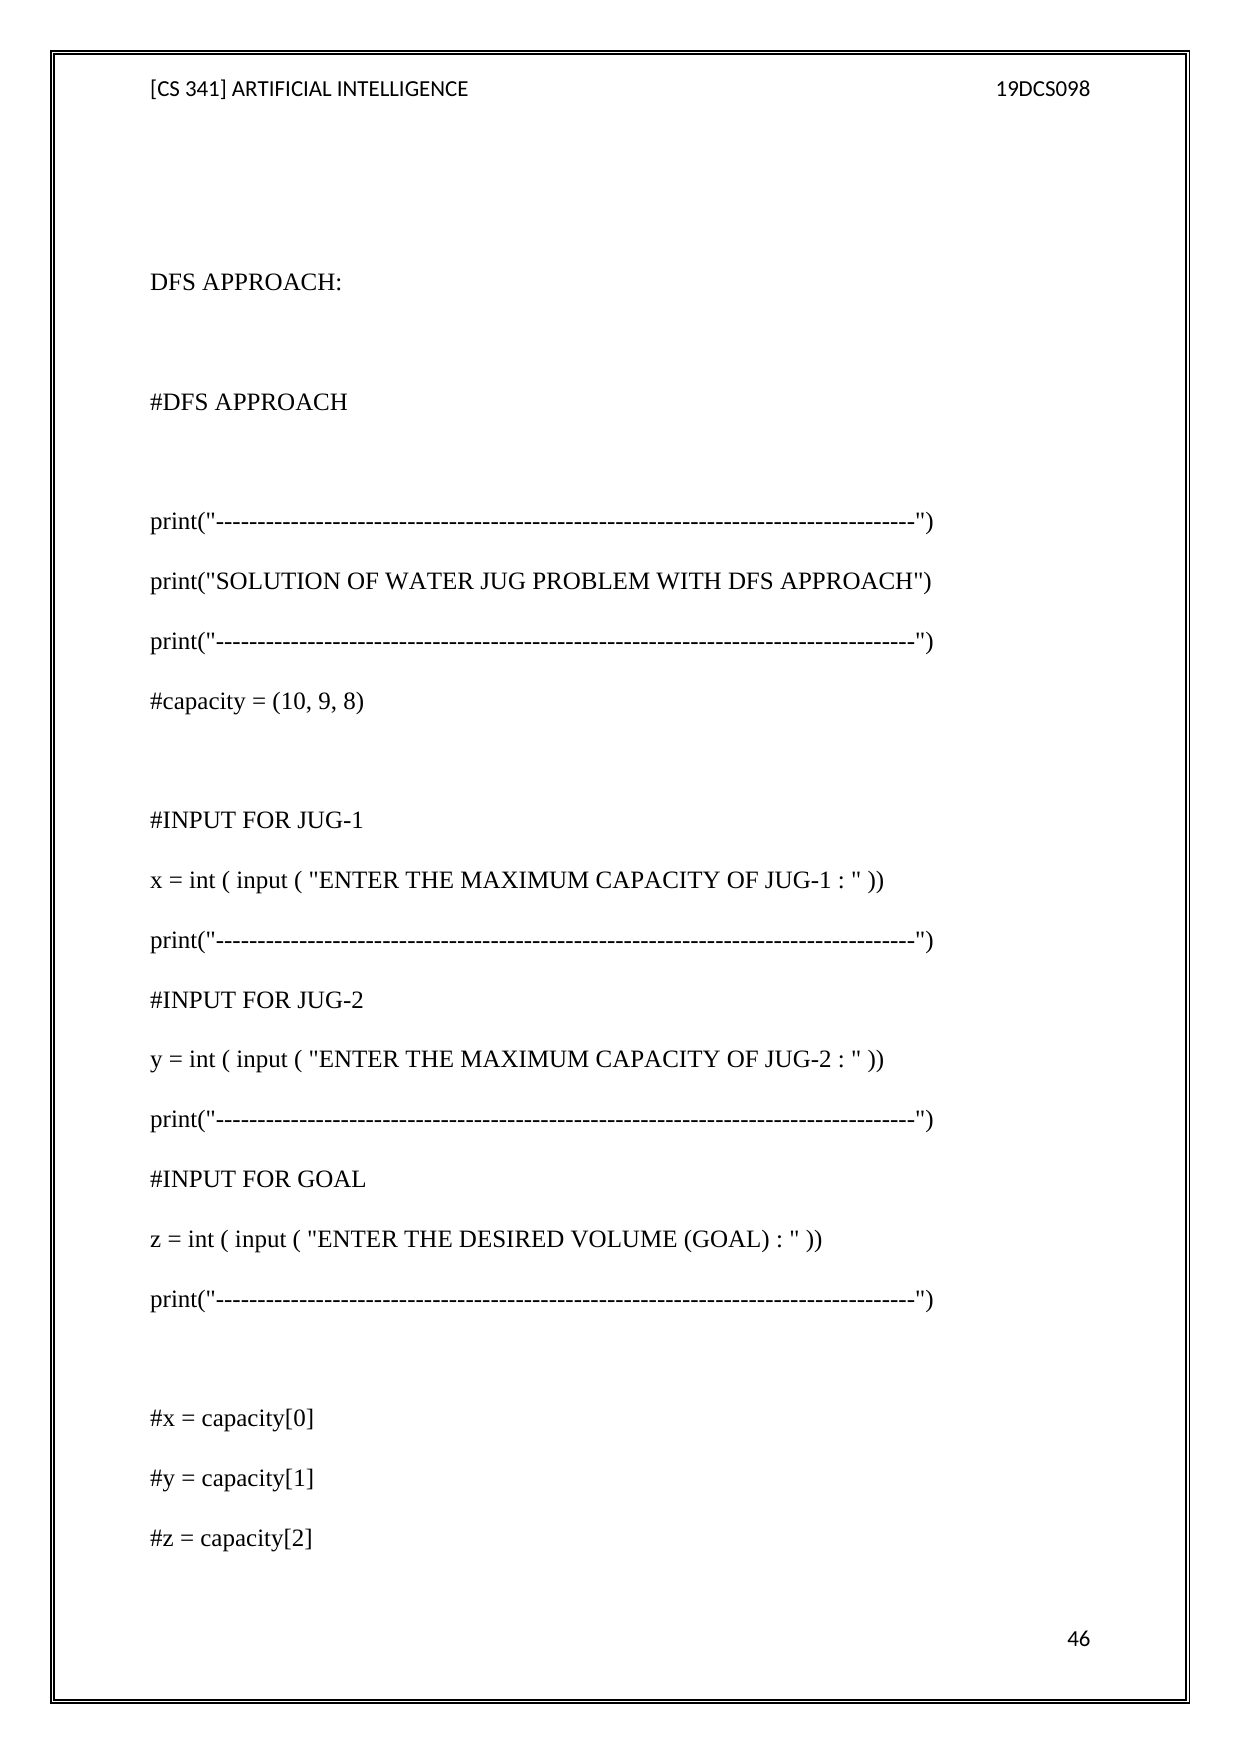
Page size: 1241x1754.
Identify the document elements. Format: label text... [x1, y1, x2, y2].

text print("SOLUTION OF WATER JUG PROBLEM WITH DFS APPROACH") [150, 566, 1090, 595]
text #INPUT FOR GOAL [150, 1164, 1090, 1193]
text print("------------------------------------------------------------------------------------") [150, 925, 1090, 954]
text print("------------------------------------------------------------------------------------") [150, 1284, 1090, 1312]
text x = int ( input ( "ENTER THE MAXIMUM CAPACITY OF JUG-1 : " )) [150, 865, 1090, 894]
text #capacity = (10, 9, 8) [150, 686, 1090, 714]
text y = int ( input ( "ENTER THE MAXIMUM CAPACITY OF JUG-2 : " )) [150, 1044, 1090, 1073]
text z = int ( input ( "ENTER THE DESIRED VOLUME (GOAL) : " )) [150, 1224, 1090, 1253]
text print("------------------------------------------------------------------------------------") [150, 506, 1090, 535]
text #DFS APPROACH [150, 387, 1090, 416]
text #z = capacity[2] [150, 1523, 1090, 1552]
text print("------------------------------------------------------------------------------------") [150, 626, 1090, 655]
text DFS APPROACH: [150, 267, 1090, 296]
text #INPUT FOR JUG-2 [150, 985, 1090, 1013]
text #x = capacity[0] [150, 1403, 1090, 1432]
text #y = capacity[1] [150, 1463, 1090, 1492]
text print("------------------------------------------------------------------------------------") [150, 1104, 1090, 1133]
text #INPUT FOR JUG-1 [150, 805, 1090, 834]
